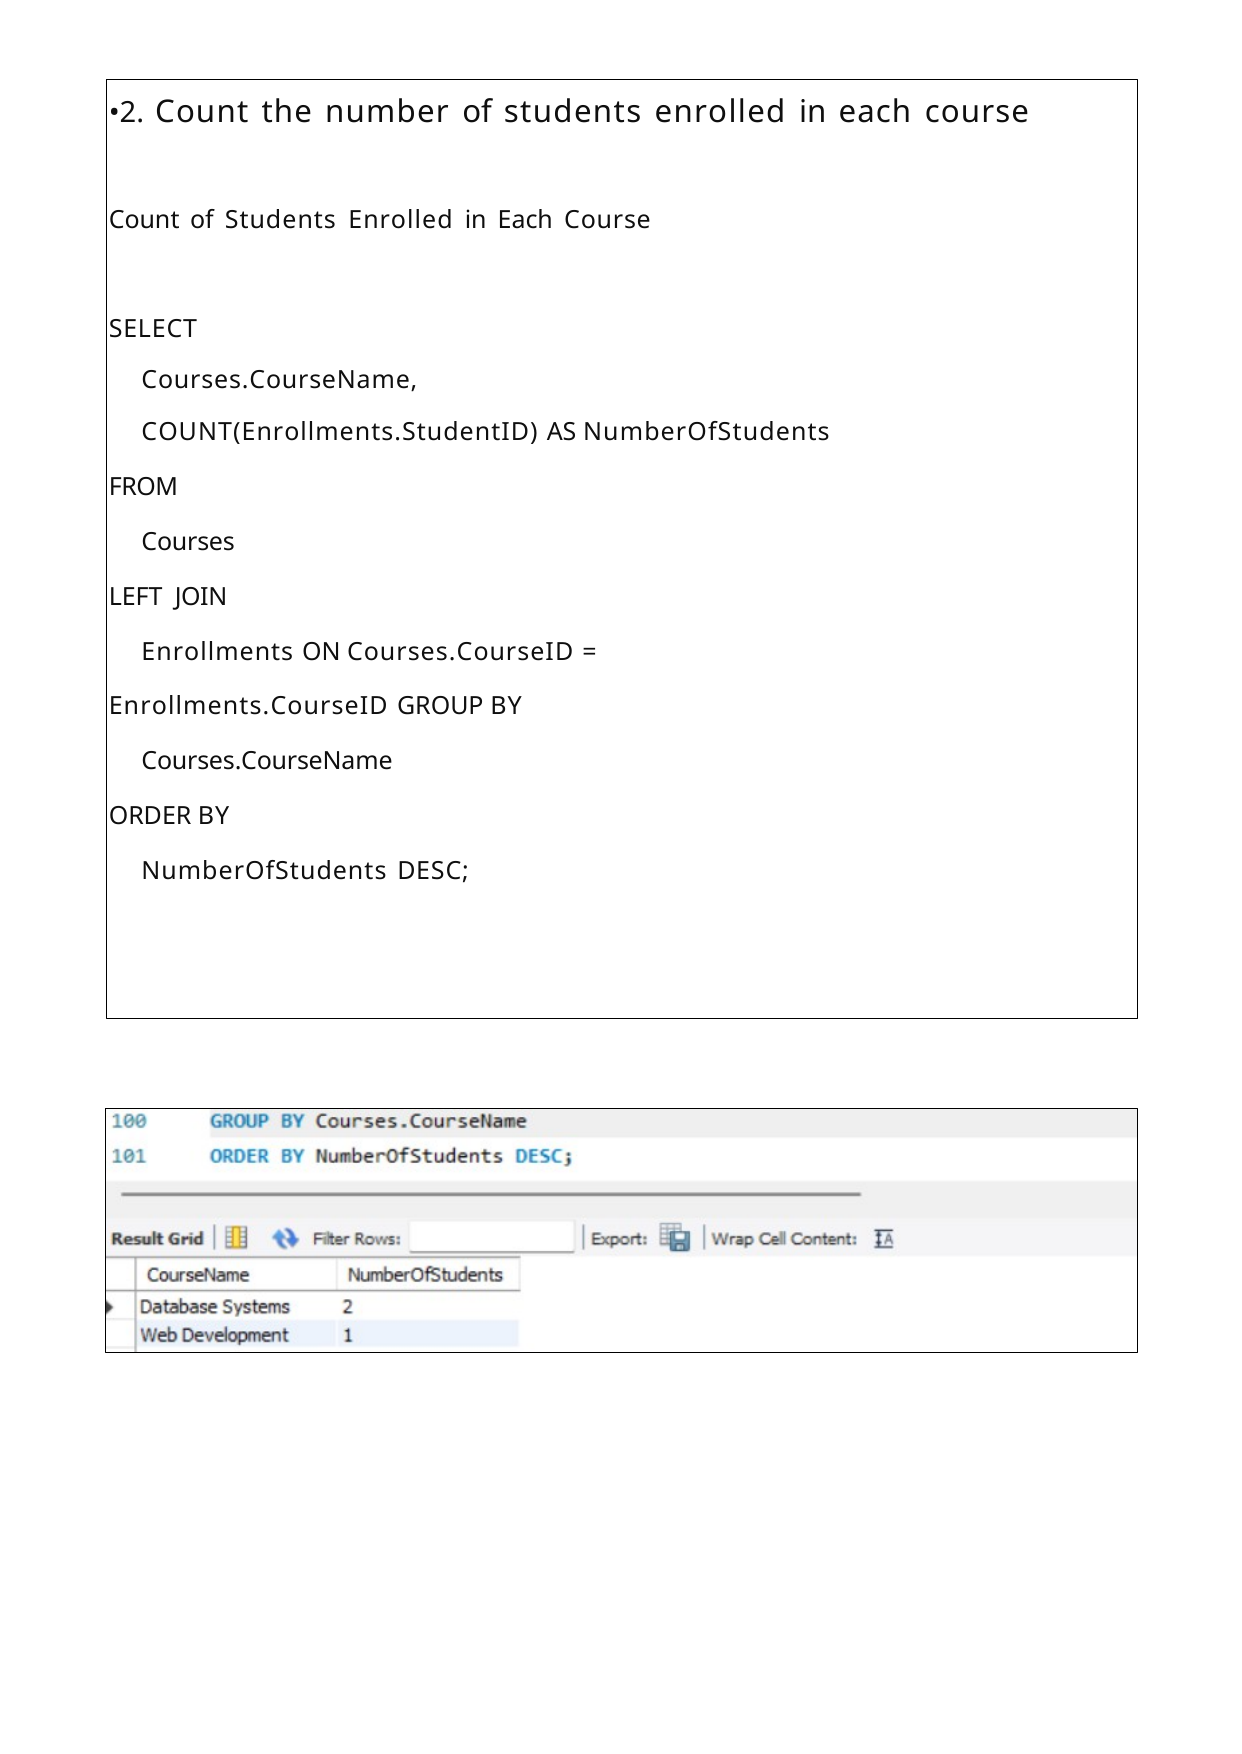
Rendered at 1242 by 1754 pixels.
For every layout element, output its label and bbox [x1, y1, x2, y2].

picture [106, 1109, 1137, 1352]
